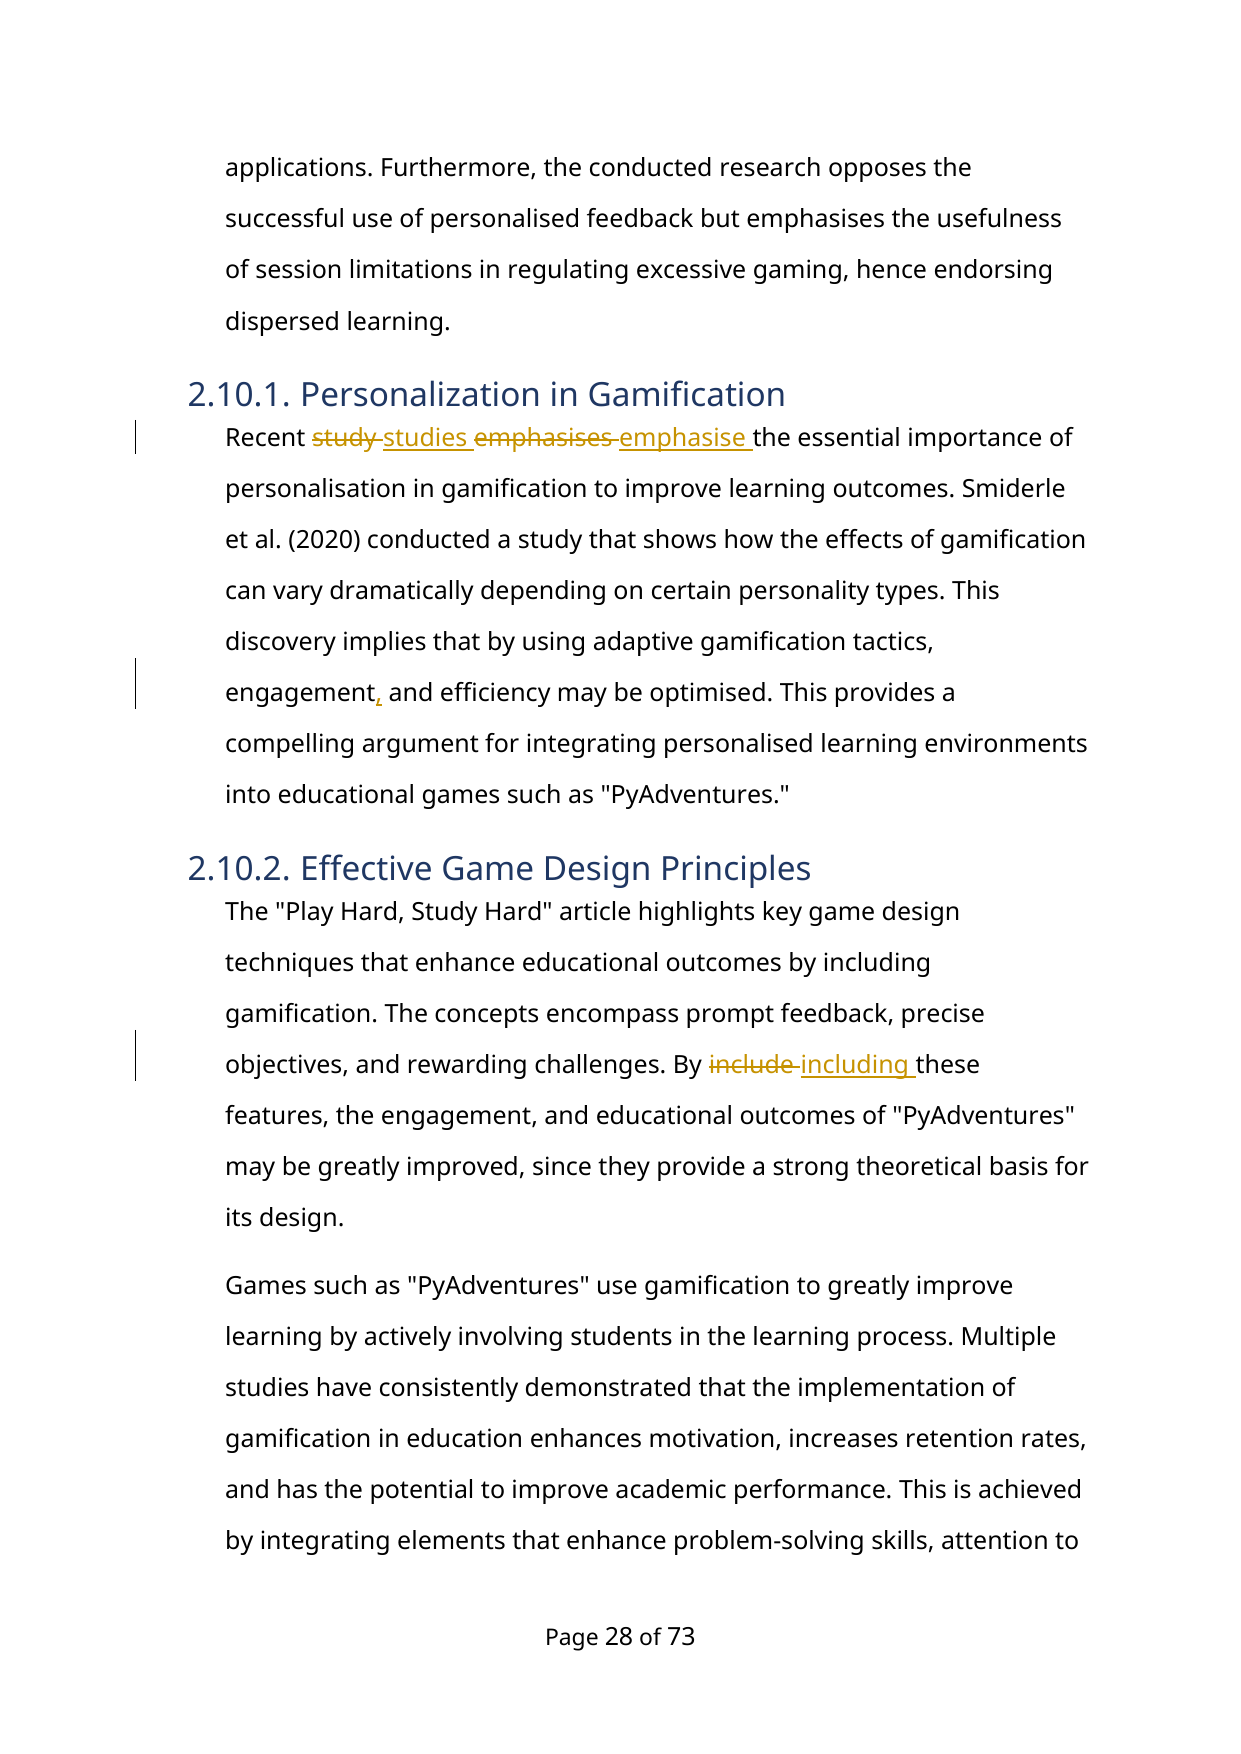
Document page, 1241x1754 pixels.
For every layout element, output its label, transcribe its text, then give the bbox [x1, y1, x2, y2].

text The "Play Hard, Study Hard" article highlights key game design techniques that enhance educational outcomes by including gamification. The concepts encompass prompt feedback, precise objectives, and rewarding challenges. By these features, the engagement, and educational outcomes of "PyAdventures" may be greatly improved, since they provide a strong theoretical basis for its design. [225, 894, 1090, 1234]
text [225, 150, 1090, 337]
subtitle Effective Game Design Principles [187, 845, 1090, 890]
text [225, 1268, 1090, 1557]
text Recent the essential importance of personalisation in gamification to improve learning outcomes. Smiderle et al. (2020) conducted a study that shows how the effects of gamification can vary dramatically depending on certain personality types. This discovery implies that by using adaptive gamification tactics, engagement and efficiency may be optimised. This provides a compelling argument for integrating personalised learning environments into educational games such as "PyAdventures." [225, 420, 1090, 811]
subtitle Personalization in Gamification [187, 371, 1090, 416]
